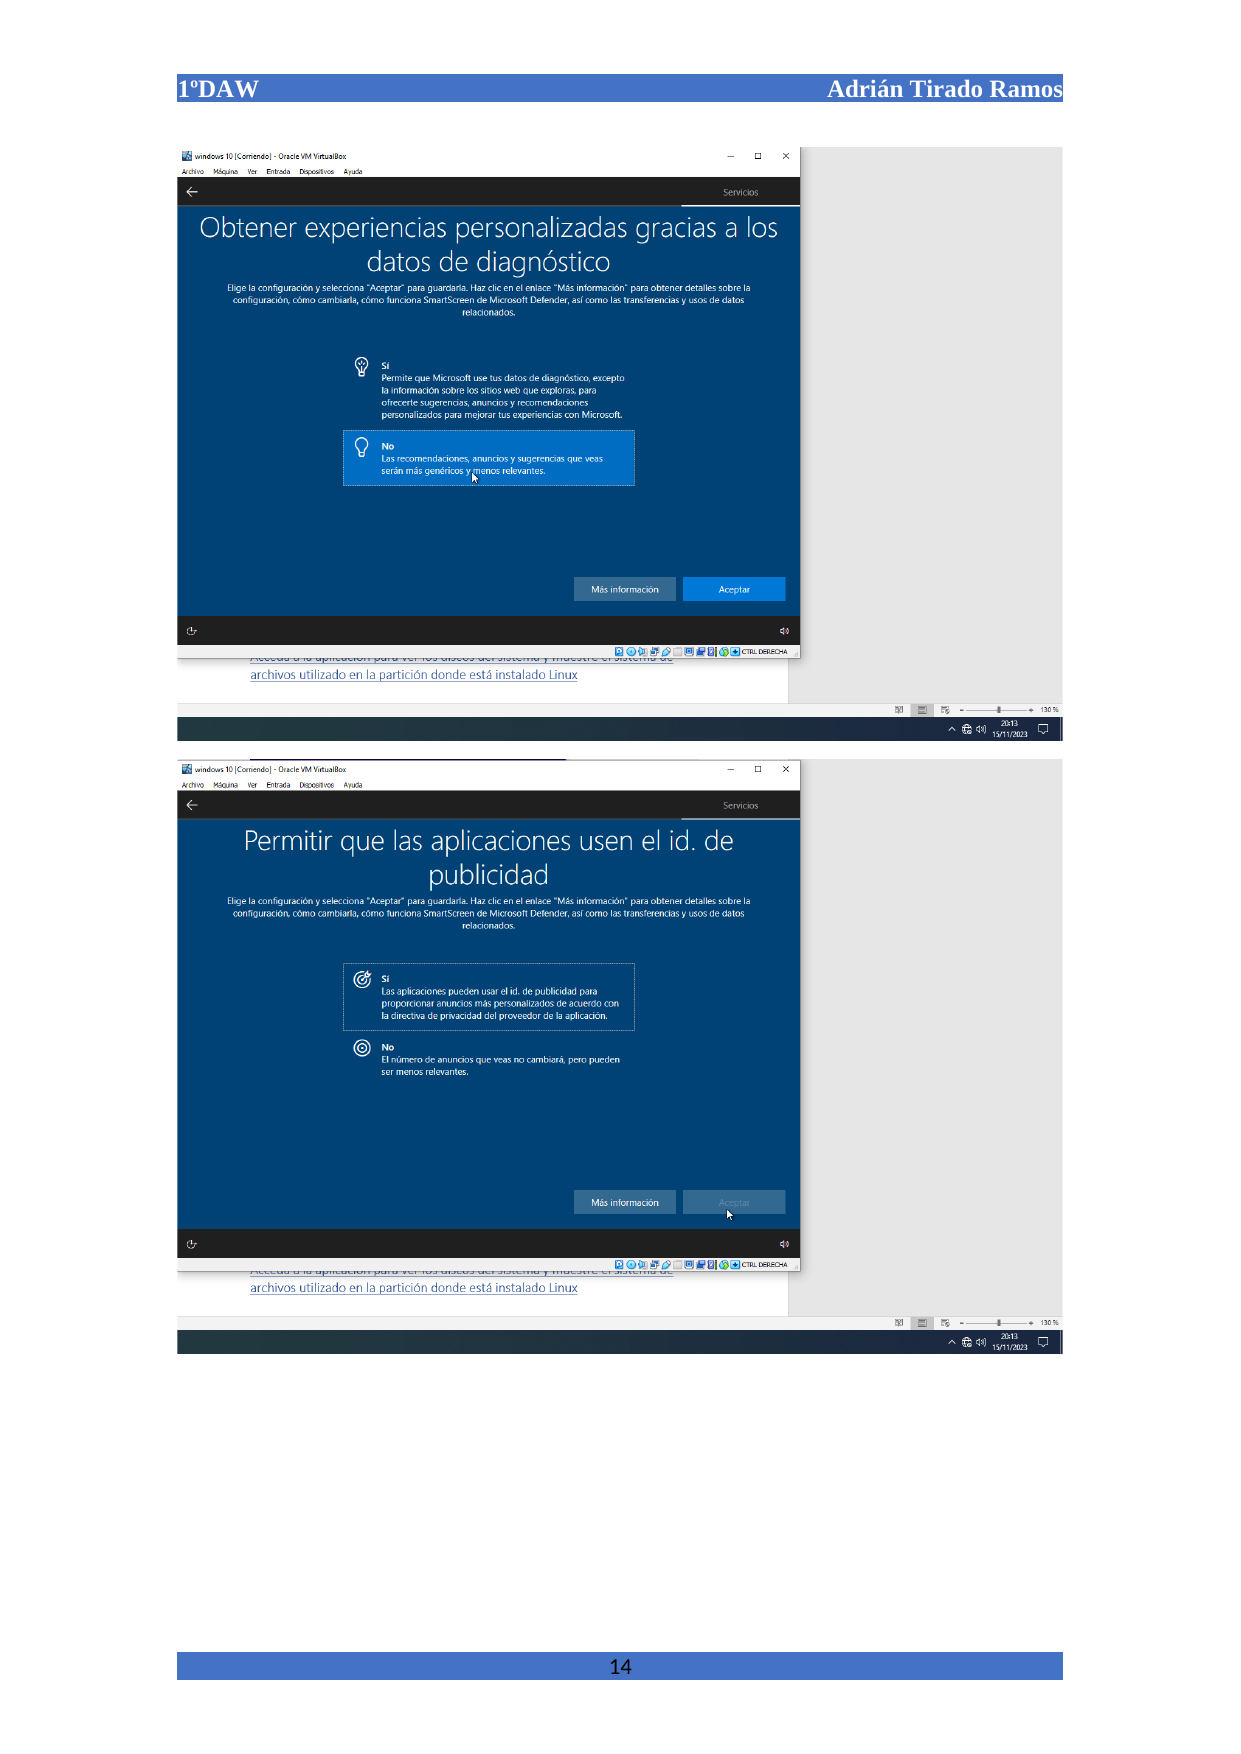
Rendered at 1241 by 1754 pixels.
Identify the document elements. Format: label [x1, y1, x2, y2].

picture [177, 147, 1063, 741]
picture [177, 759, 1063, 1354]
